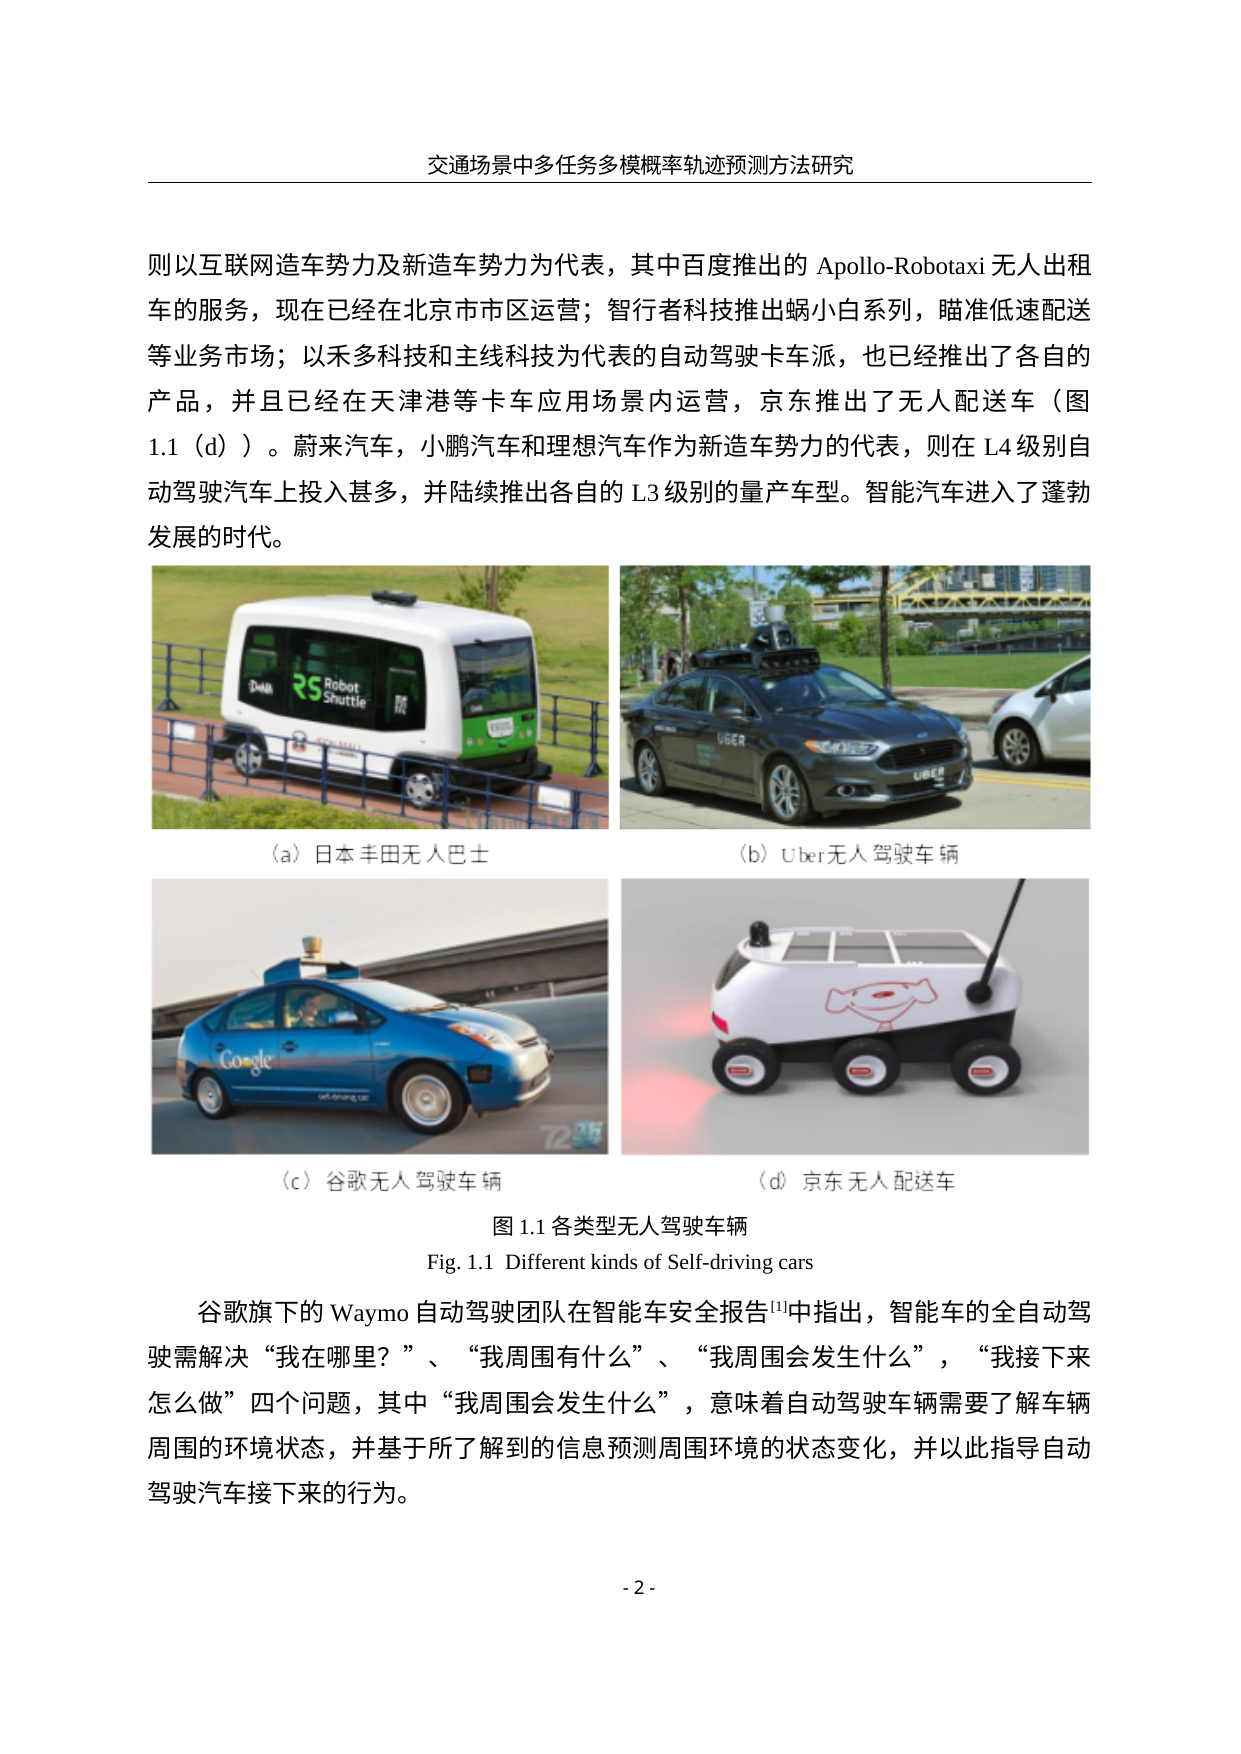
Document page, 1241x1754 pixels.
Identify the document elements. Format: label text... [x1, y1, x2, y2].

text 谷歌旗下的Waymo自动驾驶团队在智能车安全报告[1]中指出，智能车的全自动驾驶需解决“我在哪里？”、“我周围有什么”、“我周围会发生什么”，“我接下来怎么做”四个问题，其中“我周围会发生什么”，意味着自动驾驶车辆需要了解车辆周围的环境状态，并基于所了解到的信息预测周围环境的状态变化，并以此指导自动驾驶汽车接下来的行为。 [148, 1293, 1092, 1510]
text Fig. 1.1 Different kinds of Self-driving cars [148, 1249, 1092, 1274]
text 图1.1 各类型无人驾驶车辆 [148, 1209, 1092, 1241]
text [148, 246, 1092, 554]
